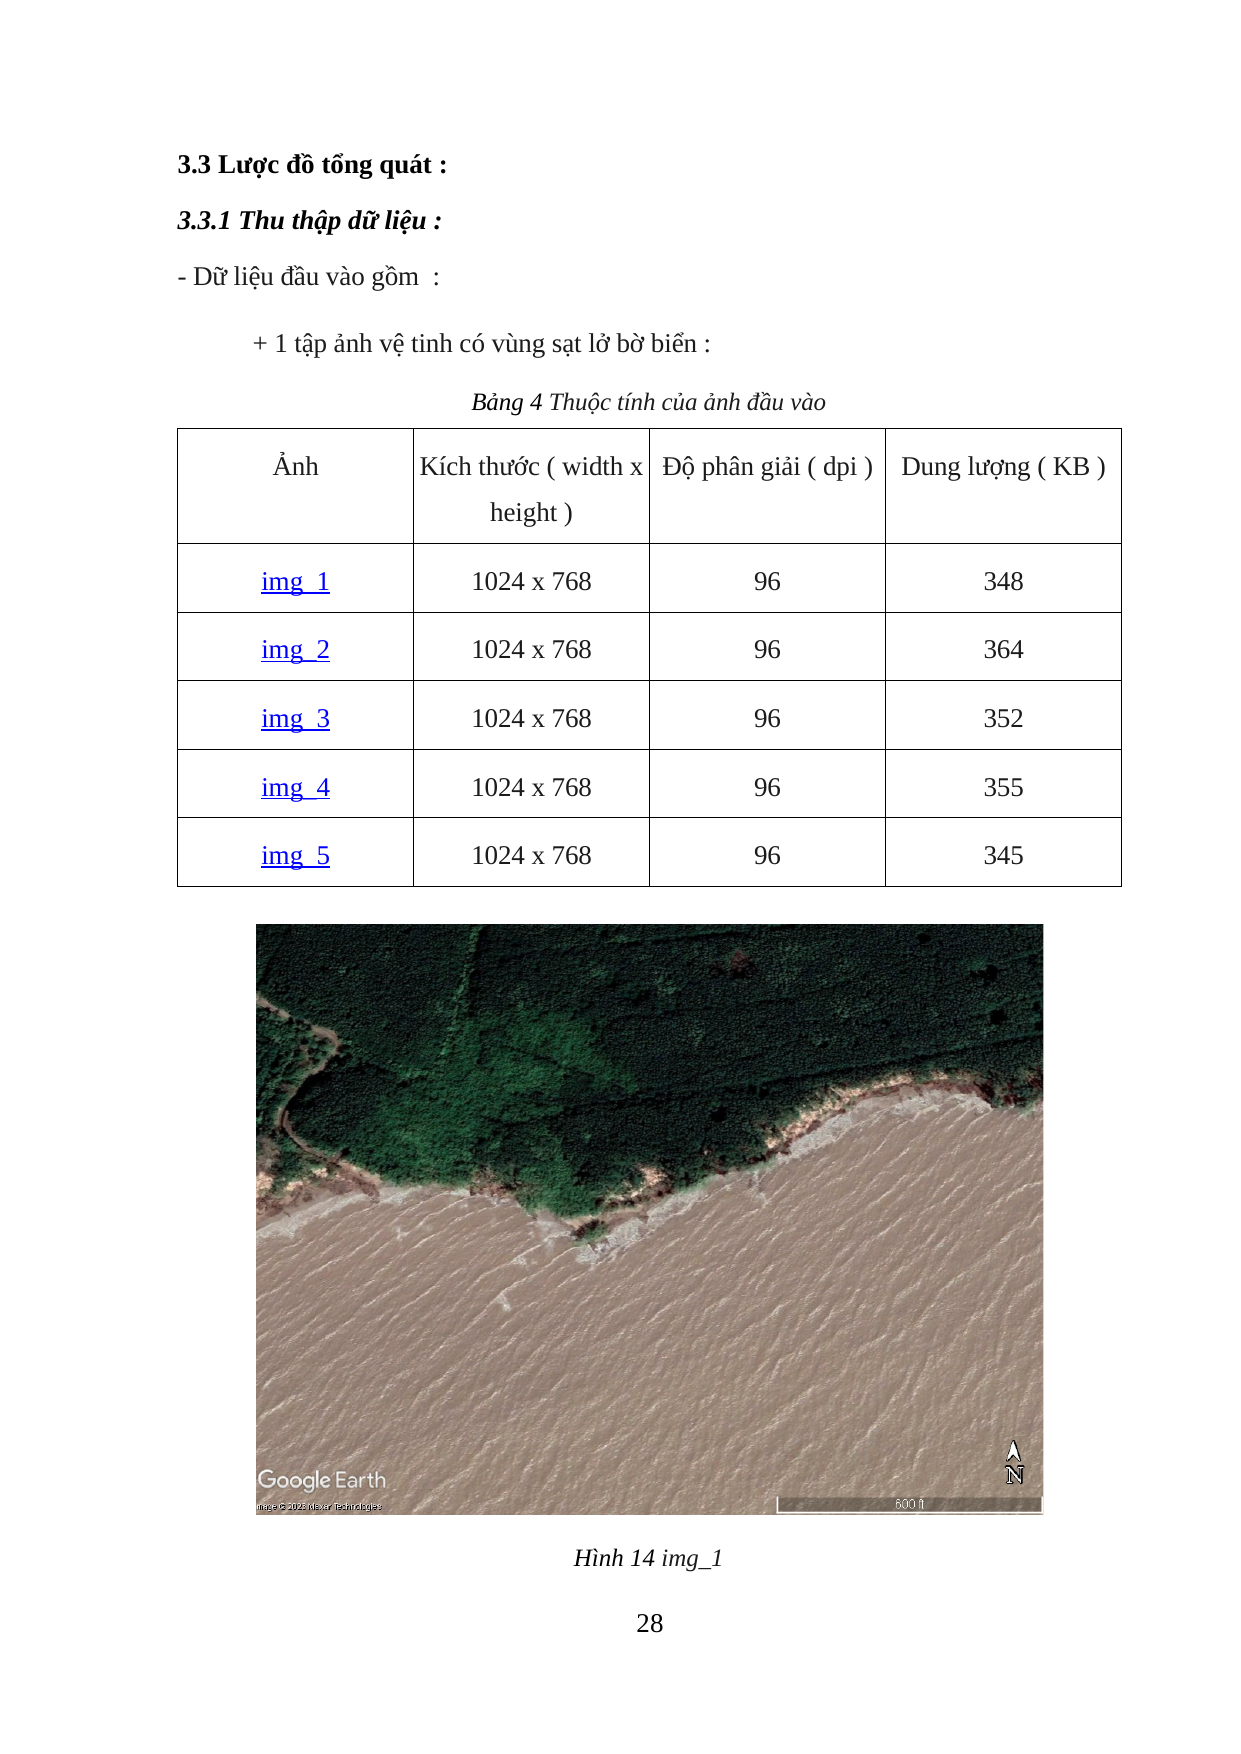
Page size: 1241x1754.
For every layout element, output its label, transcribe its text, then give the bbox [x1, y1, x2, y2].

table_header Độ phân giải ( dpi ) [650, 429, 885, 543]
table_cell 364 [886, 613, 1121, 680]
table_cell 1024 x 768 [414, 544, 649, 612]
table_cell img_4 [178, 750, 413, 817]
table_cell img_1 [178, 544, 413, 612]
table_cell img_3 [178, 681, 413, 749]
subtitle 3.3 Lược đồ tổng quát : [177, 148, 1122, 179]
table_cell 96 [650, 544, 885, 612]
table_cell 345 [886, 818, 1121, 886]
table_cell 348 [886, 544, 1121, 612]
table_cell 96 [650, 818, 885, 886]
table_cell 96 [650, 750, 885, 817]
picture [256, 924, 1044, 1515]
text Hình 14 img_1 [177, 1543, 1122, 1572]
table_cell 1024 x 768 [414, 750, 649, 817]
table_header Dung lượng ( KB ) [886, 429, 1121, 543]
text - Dữ liệu đầu vào gồm : [177, 260, 1122, 291]
text Bảng 4 Thuộc tính của ảnh đầu vào [177, 387, 1122, 415]
table_cell img_2 [178, 613, 413, 680]
table_cell 1024 x 768 [414, 613, 649, 680]
table_cell 355 [886, 750, 1121, 817]
subtitle 3.3.1 Thu thập dữ liệu : [177, 204, 1122, 235]
table_cell 96 [650, 681, 885, 749]
table_cell 1024 x 768 [414, 818, 649, 886]
table_header Ảnh [178, 429, 413, 543]
table_cell 1024 x 768 [414, 681, 649, 749]
text + 1 tập ảnh vệ tinh có vùng sạt lở bờ biển : [177, 327, 1122, 359]
table_header Kích thước ( width x height ) [414, 429, 649, 543]
table_cell img_5 [178, 818, 413, 886]
table_cell 96 [650, 613, 885, 680]
table_cell 352 [886, 681, 1121, 749]
